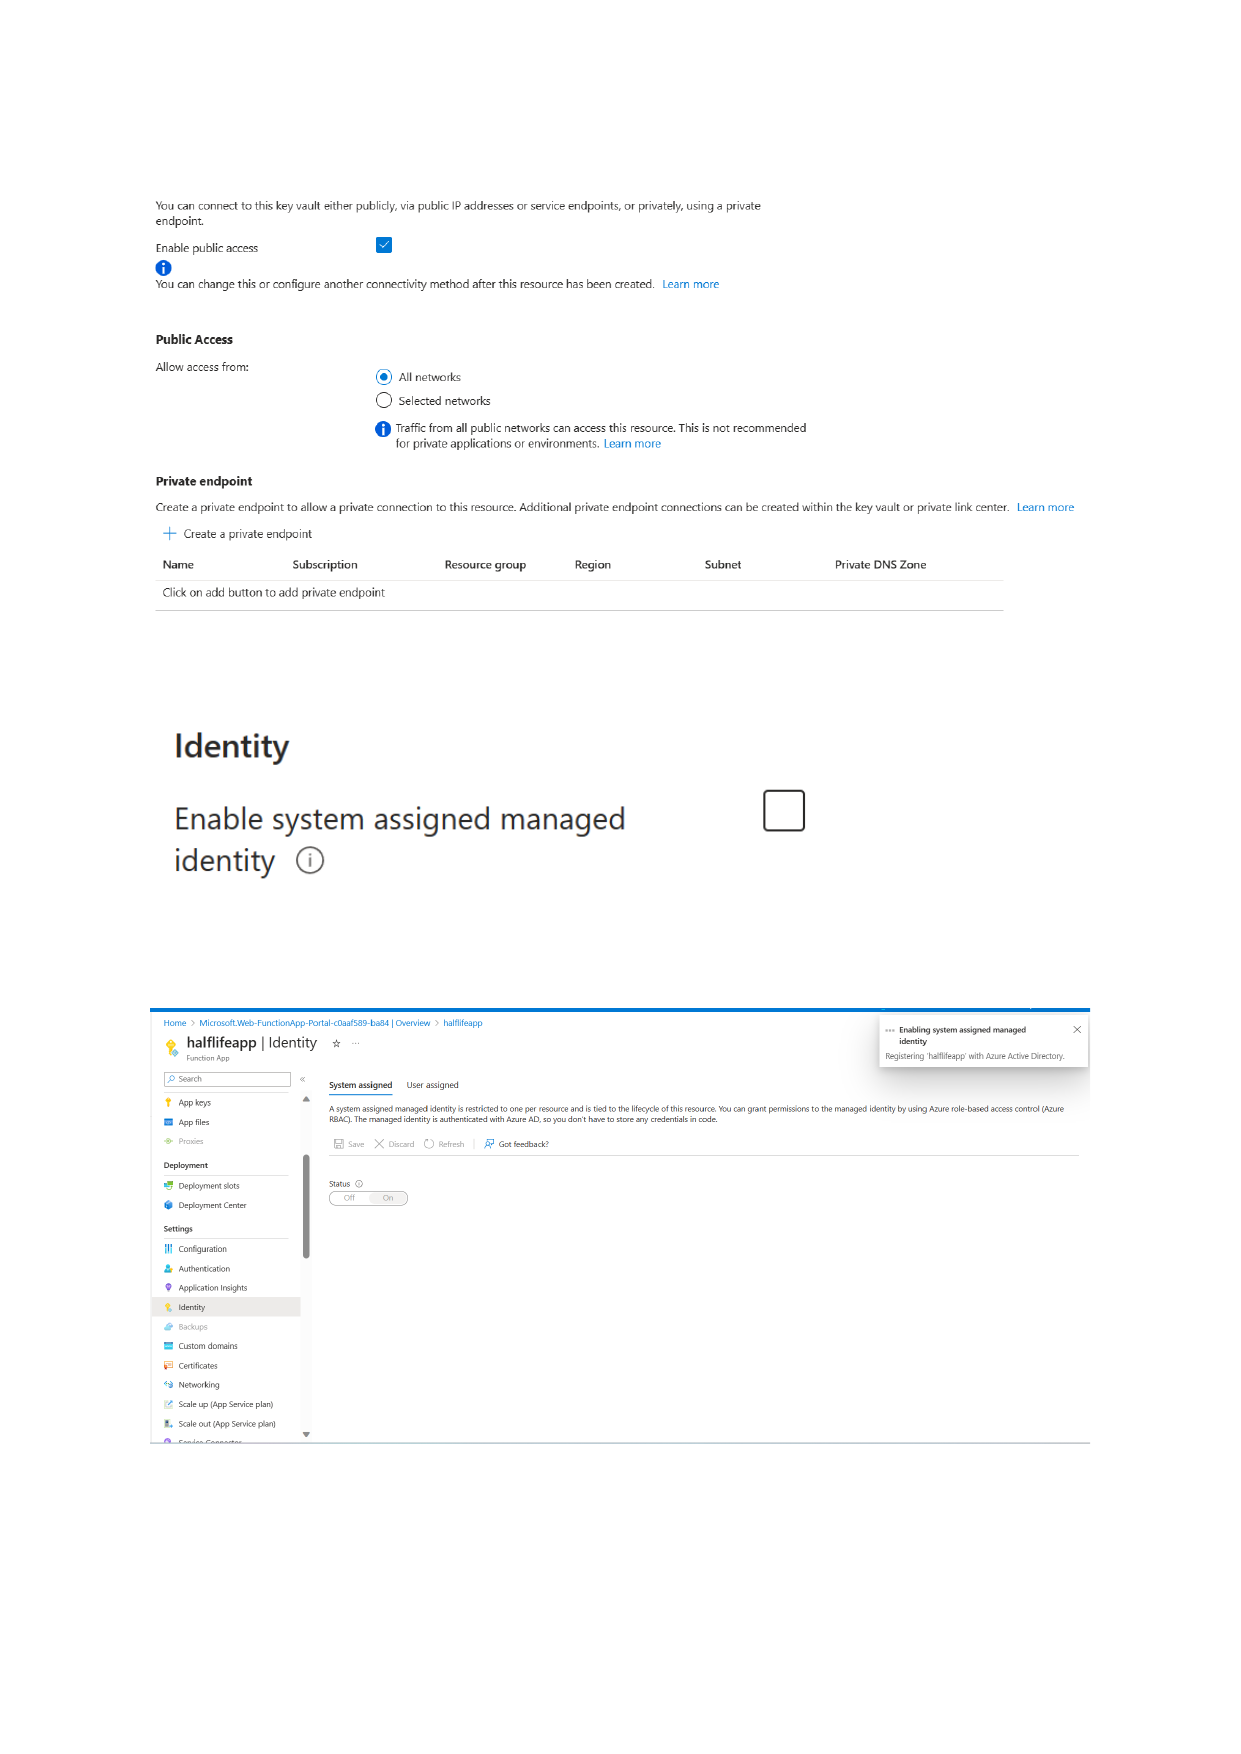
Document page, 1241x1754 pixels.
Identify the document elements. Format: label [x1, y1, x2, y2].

picture [150, 697, 852, 943]
picture [150, 1008, 1091, 1444]
picture [150, 196, 1091, 632]
